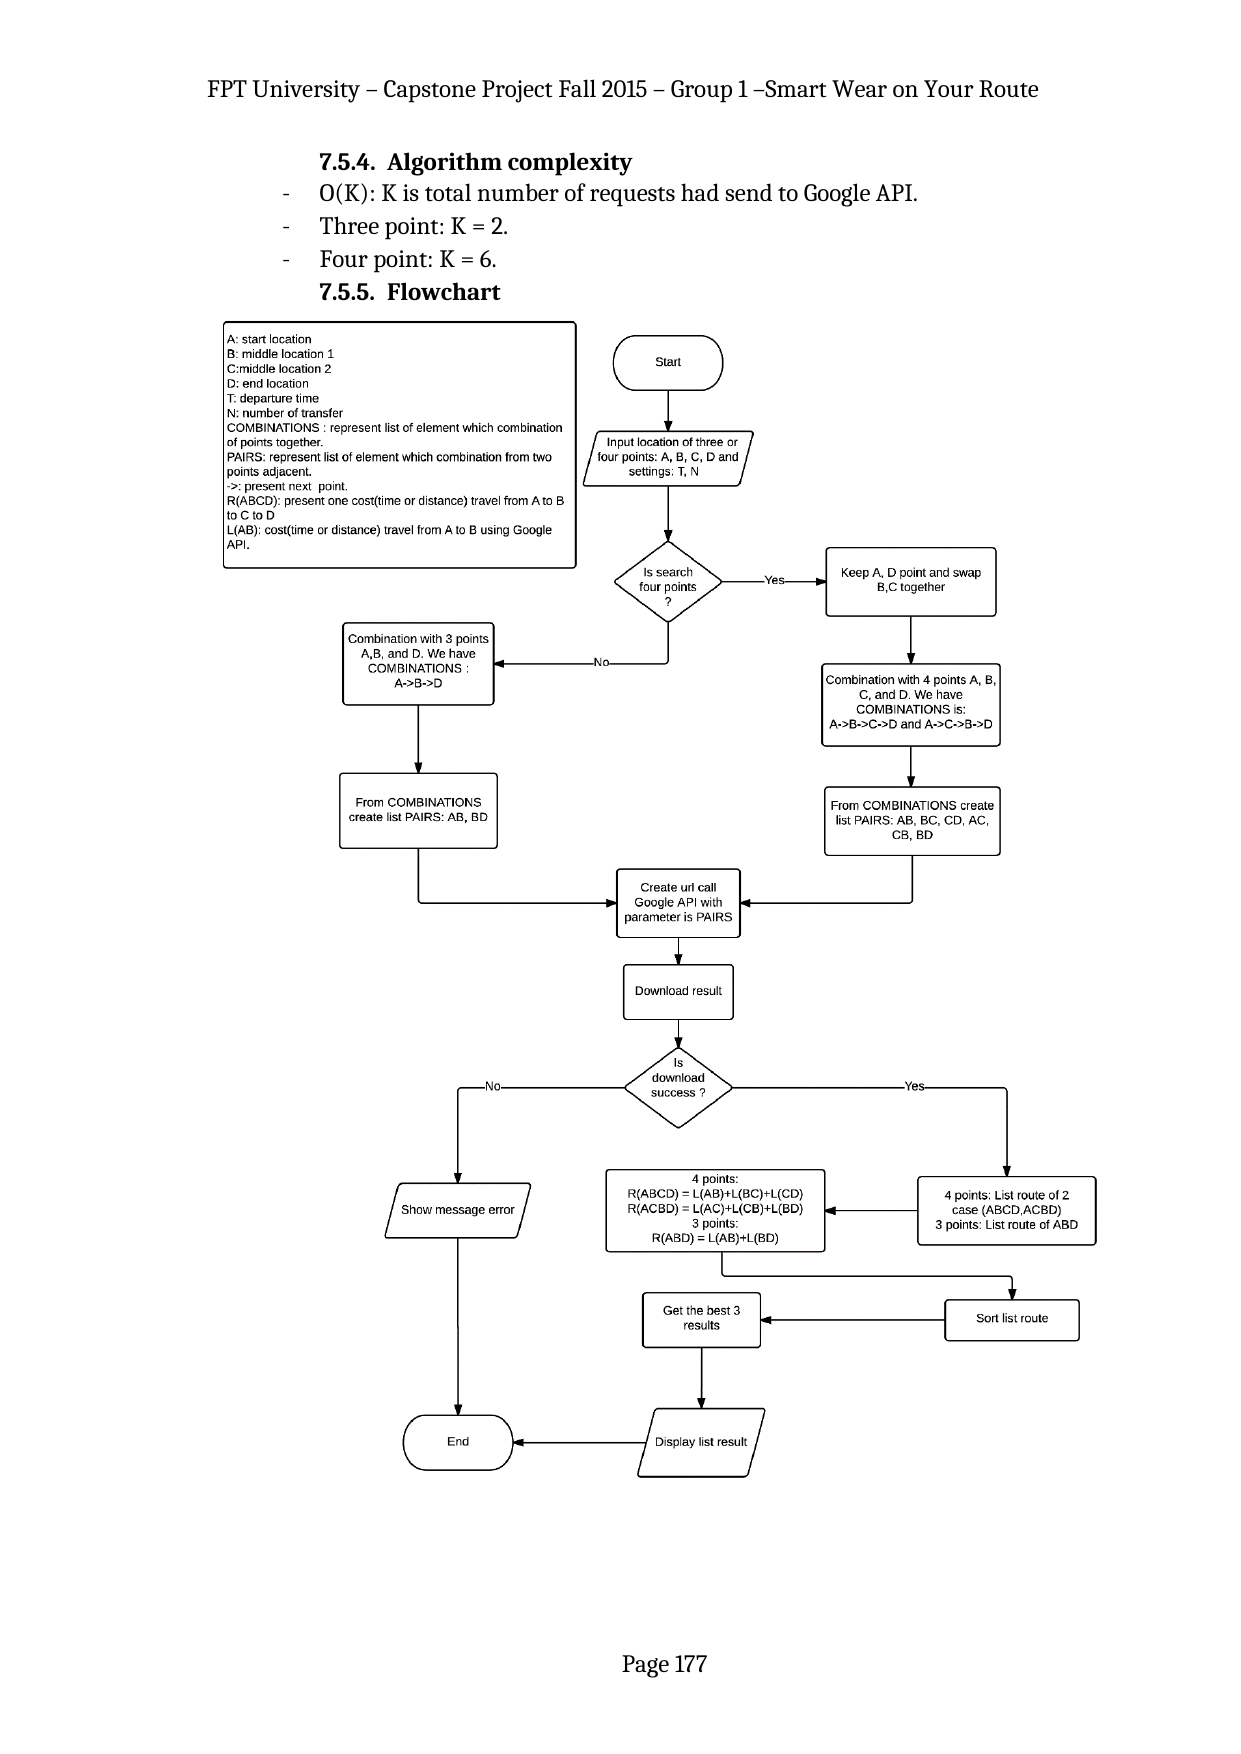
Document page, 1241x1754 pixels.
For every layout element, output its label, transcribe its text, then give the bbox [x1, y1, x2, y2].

subtitle Flowchart [319, 278, 1122, 307]
list Four point: K = 6. [282, 245, 1122, 273]
subtitle Algorithm complexity [319, 148, 1122, 176]
list O(K): K is total number of requests had send to Google API. [282, 179, 1122, 207]
list Three point: K = 2. [282, 212, 1122, 241]
picture [206, 308, 1123, 1504]
